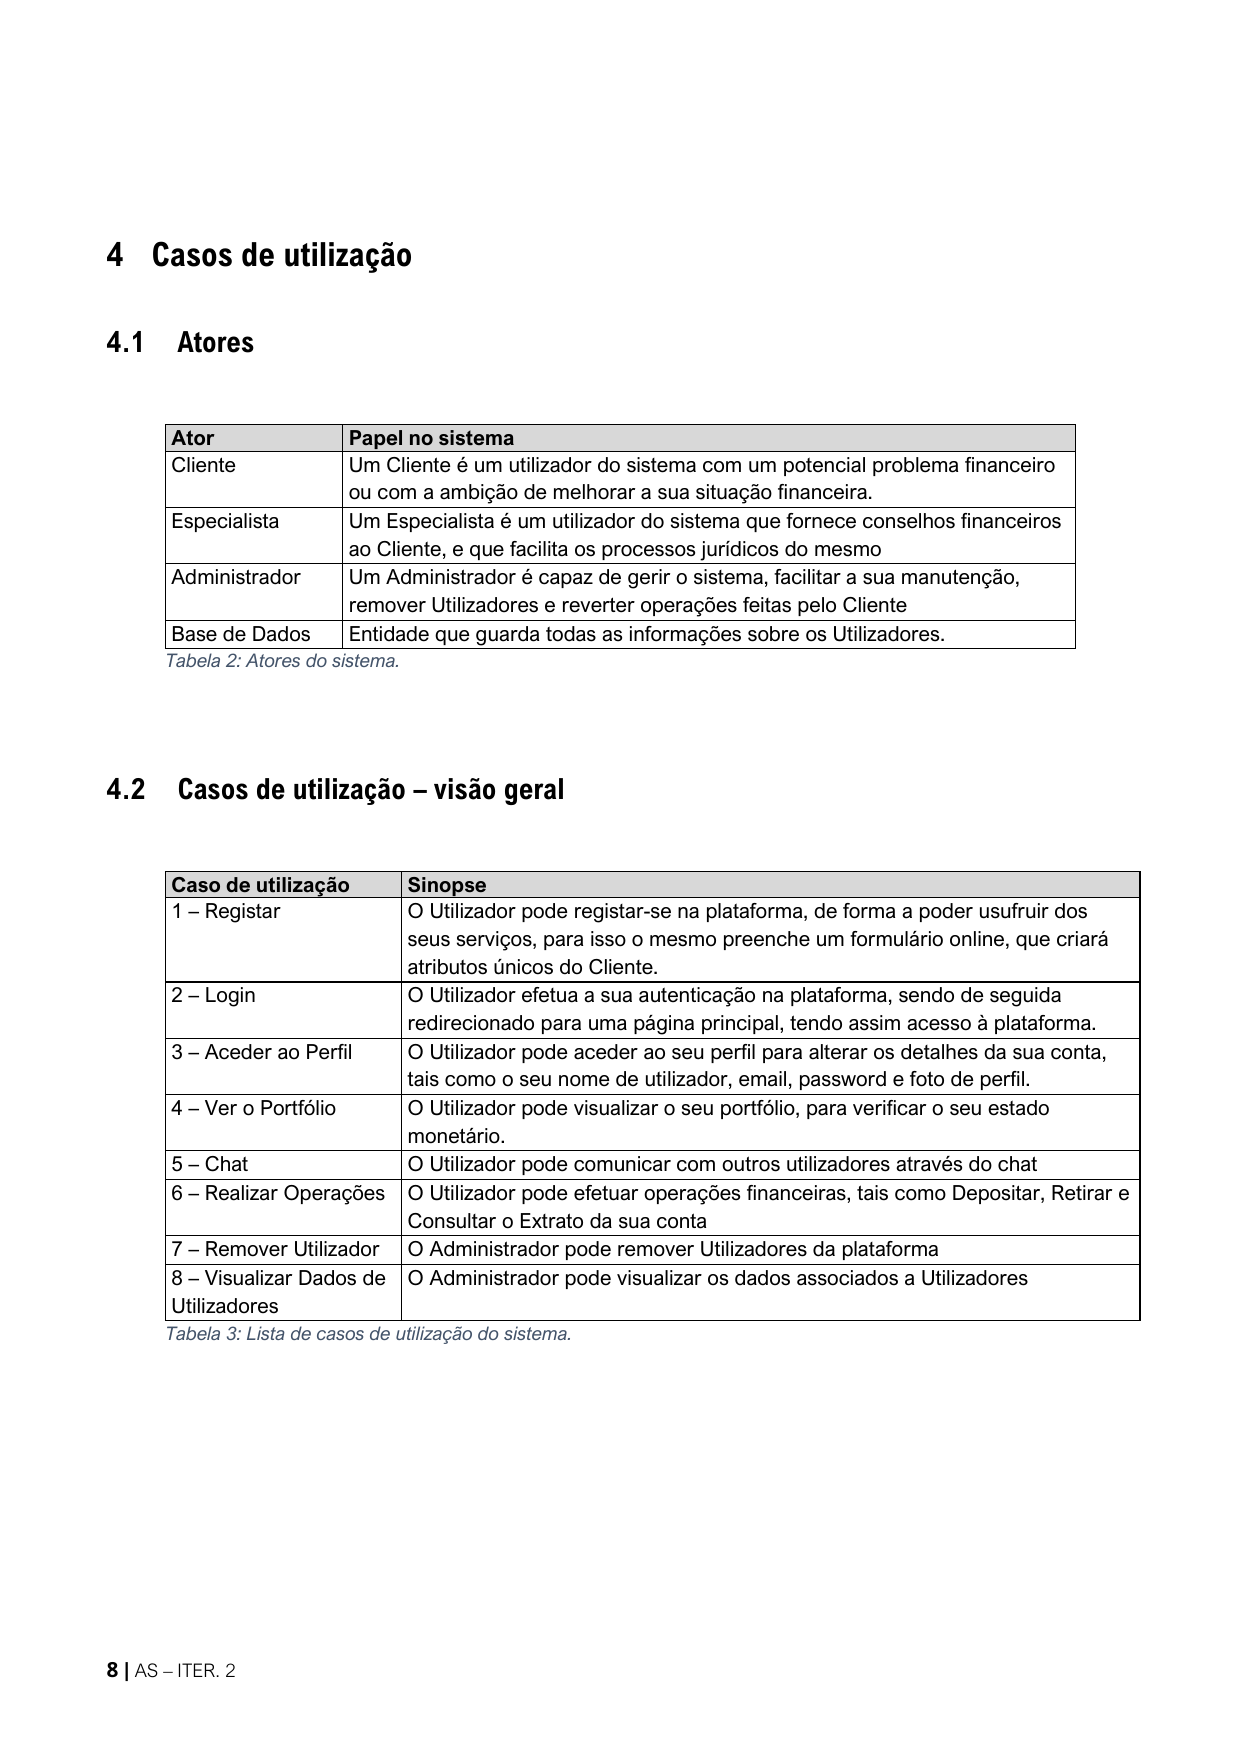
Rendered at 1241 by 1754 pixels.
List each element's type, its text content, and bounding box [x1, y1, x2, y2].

table_header Papel no sistema [343, 425, 1075, 451]
table_cell 1 – Registar [166, 898, 401, 981]
text Tabela 2: Atores do sistema. [165, 649, 1110, 672]
table_cell 4 – Ver o Portfólio [166, 1095, 401, 1150]
table_cell O Utilizador pode comunicar com outros utilizadores através do chat [402, 1151, 1139, 1179]
table_cell O Utilizador pode efetuar operações financeiras, tais como Depositar, Retirar e Consultar o Extrato da sua conta [402, 1180, 1139, 1235]
table_cell Entidade que guarda todas as informações sobre os Utilizadores. [343, 621, 1075, 648]
table_cell Um Cliente é um utilizador do sistema com um potencial problema financeiro ou com a ambição de melhorar a sua situação financeira. [343, 452, 1075, 507]
table_header Ator [166, 425, 342, 451]
table_header Sinopse [402, 872, 1139, 897]
table_cell Cliente [166, 452, 342, 507]
text Tabela 3: Lista de casos de utilização do sistema. [165, 1321, 1110, 1344]
table_cell 6 – Realizar Operações [166, 1180, 401, 1235]
table_cell Especialista [166, 508, 342, 563]
table_cell O Utilizador pode visualizar o seu portfólio, para verificar o seu estado monetário. [402, 1095, 1139, 1150]
table_cell O Administrador pode remover Utilizadores da plataforma [402, 1236, 1139, 1264]
table_cell 2 – Login [166, 983, 401, 1038]
table_cell Um Administrador é capaz de gerir o sistema, facilitar a sua manutenção, remover Utilizadores e reverter operações feitas pelo Cliente [343, 564, 1075, 619]
table_cell Administrador [166, 564, 342, 619]
table_cell 3 – Aceder ao Perfil [166, 1039, 401, 1094]
table_cell O Administrador pode visualizar os dados associados a Utilizadores [402, 1265, 1139, 1320]
subtitle Casos de utilização [106, 233, 1110, 274]
table_cell O Utilizador pode registar-se na plataforma, de forma a poder usufruir dos seus serviços, para isso o mesmo preenche um formulário online, que criará atributos únicos do Cliente. [402, 898, 1139, 981]
table_cell O Utilizador efetua a sua autenticação na plataforma, sendo de seguida redirecionado para uma página principal, tendo assim acesso à plataforma. [402, 983, 1139, 1038]
table_cell 7 – Remover Utilizador [166, 1236, 401, 1264]
table_cell 5 – Chat [166, 1151, 401, 1179]
table_cell Um Especialista é um utilizador do sistema que fornece conselhos financeiros ao Cliente, e que facilita os processos jurídicos do mesmo [343, 508, 1075, 563]
subtitle Casos de utilização – visão geral [106, 771, 1110, 806]
table_header Caso de utilização [166, 872, 401, 897]
subtitle Atores [106, 324, 1110, 359]
table_cell Base de Dados [166, 621, 342, 648]
table_cell O Utilizador pode aceder ao seu perfil para alterar os detalhes da sua conta, tais como o seu nome de utilizador, email, password e foto de perfil. [402, 1039, 1139, 1094]
table_cell 8 – Visualizar Dados de Utilizadores [166, 1265, 401, 1320]
